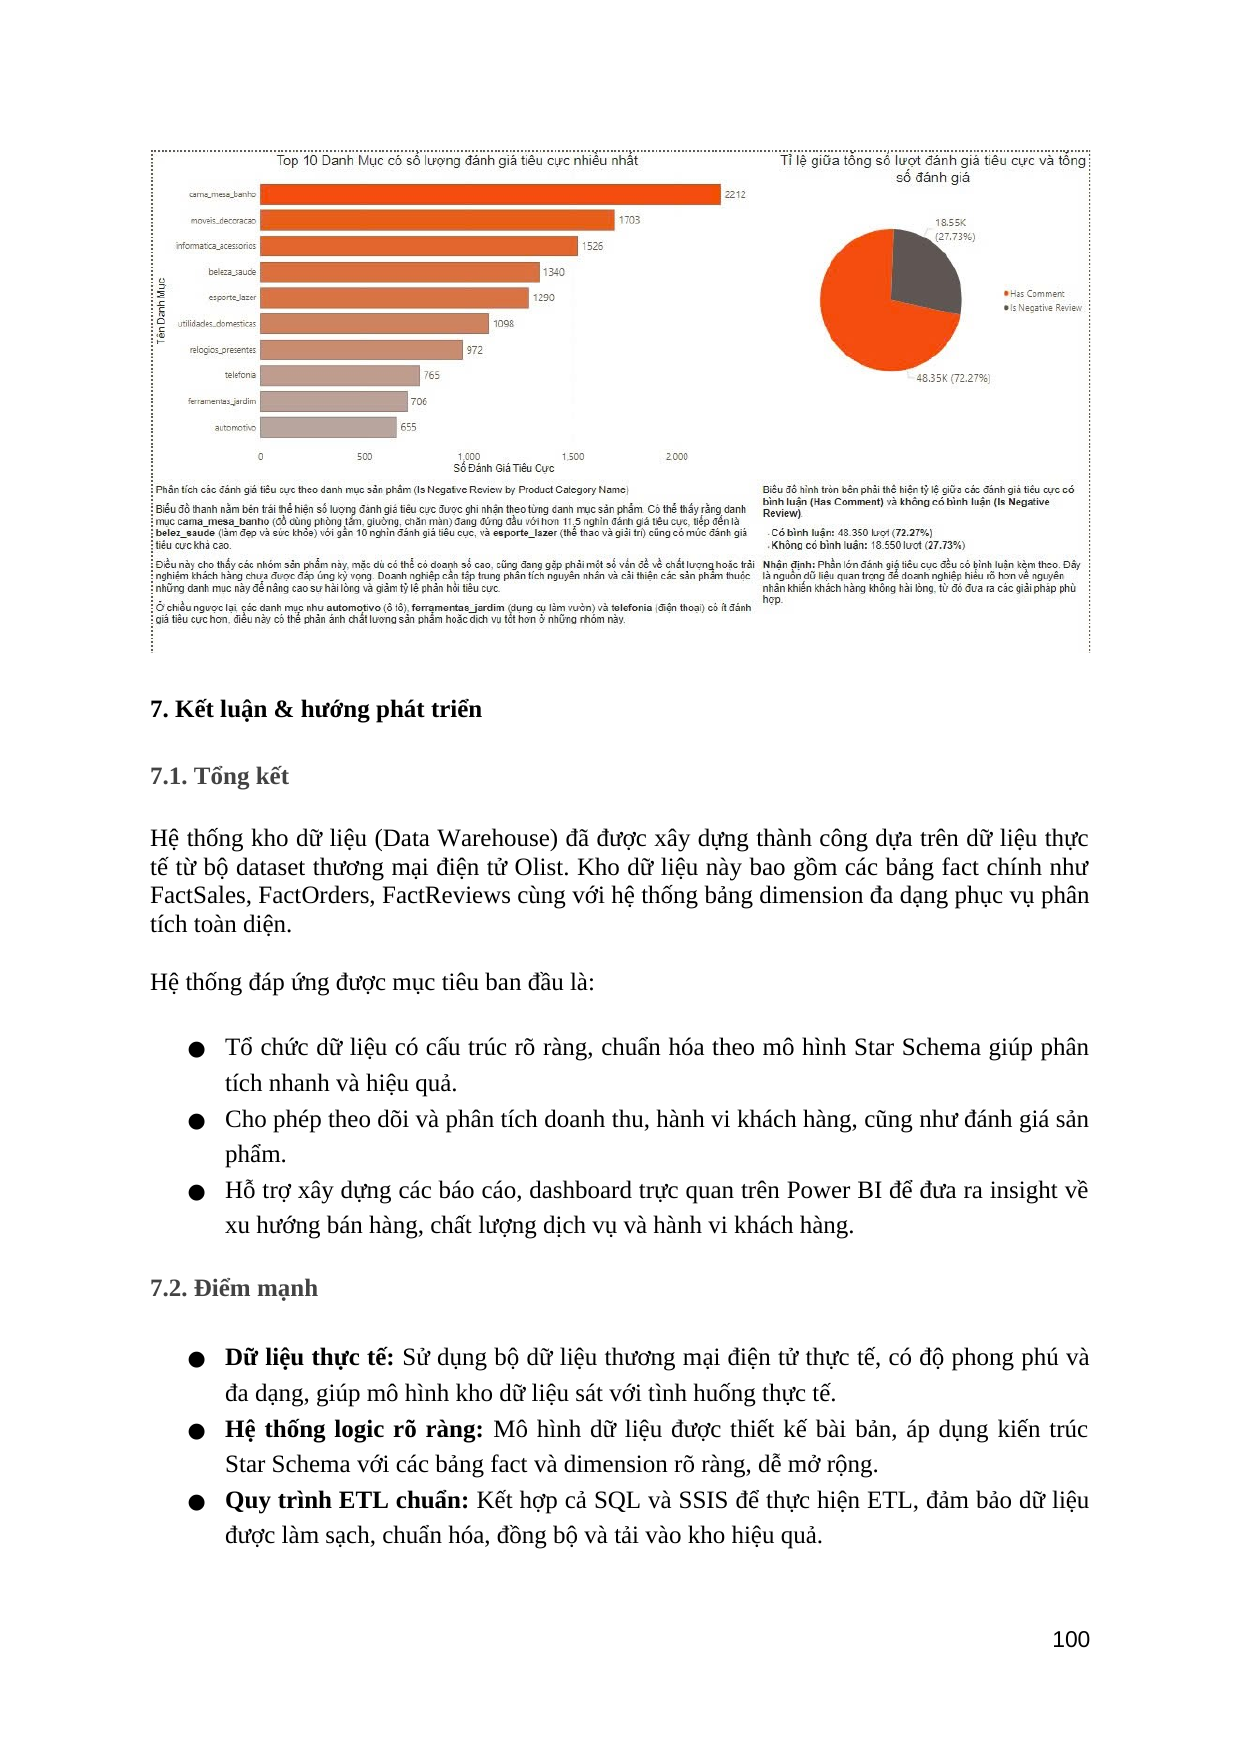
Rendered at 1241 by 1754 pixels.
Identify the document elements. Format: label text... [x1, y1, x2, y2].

subtitle 7.2. Điểm mạnh [150, 1273, 1090, 1301]
text Hệ thống kho dữ liệu (Data Warehouse) đã được xây dựng thành công dựa trên dữ liệu thực tế từ bộ dataset thương mại điện tử Olist. Kho dữ liệu này bao gồm các bảng fact chính như FactSales, FactOrders, FactReviews cùng với hệ thống bảng dimension đa dạng phục vụ phân tích toàn diện. [150, 823, 1090, 938]
picture [150, 150, 1091, 653]
list Dữ liệu thực tế: Sử dụng bộ dữ liệu thương mại điện tử thực tế, có độ phong phú và đa dạng, giúp mô hình kho dữ liệu sát với tình huống thực tế. [187, 1335, 1090, 1406]
subtitle 7.1. Tổng kết [150, 761, 1090, 789]
list Tổ chức dữ liệu có cấu trúc rõ ràng, chuẩn hóa theo mô hình Star Schema giúp phân tích nhanh và hiệu quả. [187, 1025, 1090, 1096]
list Hỗ trợ xây dựng các báo cáo, dashboard trực quan trên Power BI để đưa ra insight về xu hướng bán hàng, chất lượng dịch vụ và hành vi khách hàng. [187, 1168, 1090, 1239]
list Quy trình ETL chuẩn: Kết hợp cả SQL và SSIS để thực hiện ETL, đảm bảo dữ liệu được làm sạch, chuẩn hóa, đồng bộ và tải vào kho hiệu quả. [187, 1478, 1090, 1549]
list Hệ thống logic rõ ràng: Mô hình dữ liệu được thiết kế bài bản, áp dụng kiến trúc Star Schema với các bảng fact và dimension rõ ràng, dễ mở rộng. [187, 1406, 1090, 1478]
list Cho phép theo dõi và phân tích doanh thu, hành vi khách hàng, cũng như đánh giá sản phẩm. [187, 1096, 1090, 1168]
subtitle 7. Kết luận & hướng phát triển [150, 694, 1090, 723]
text Hệ thống đáp ứng được mục tiêu ban đầu là: [150, 967, 1090, 996]
